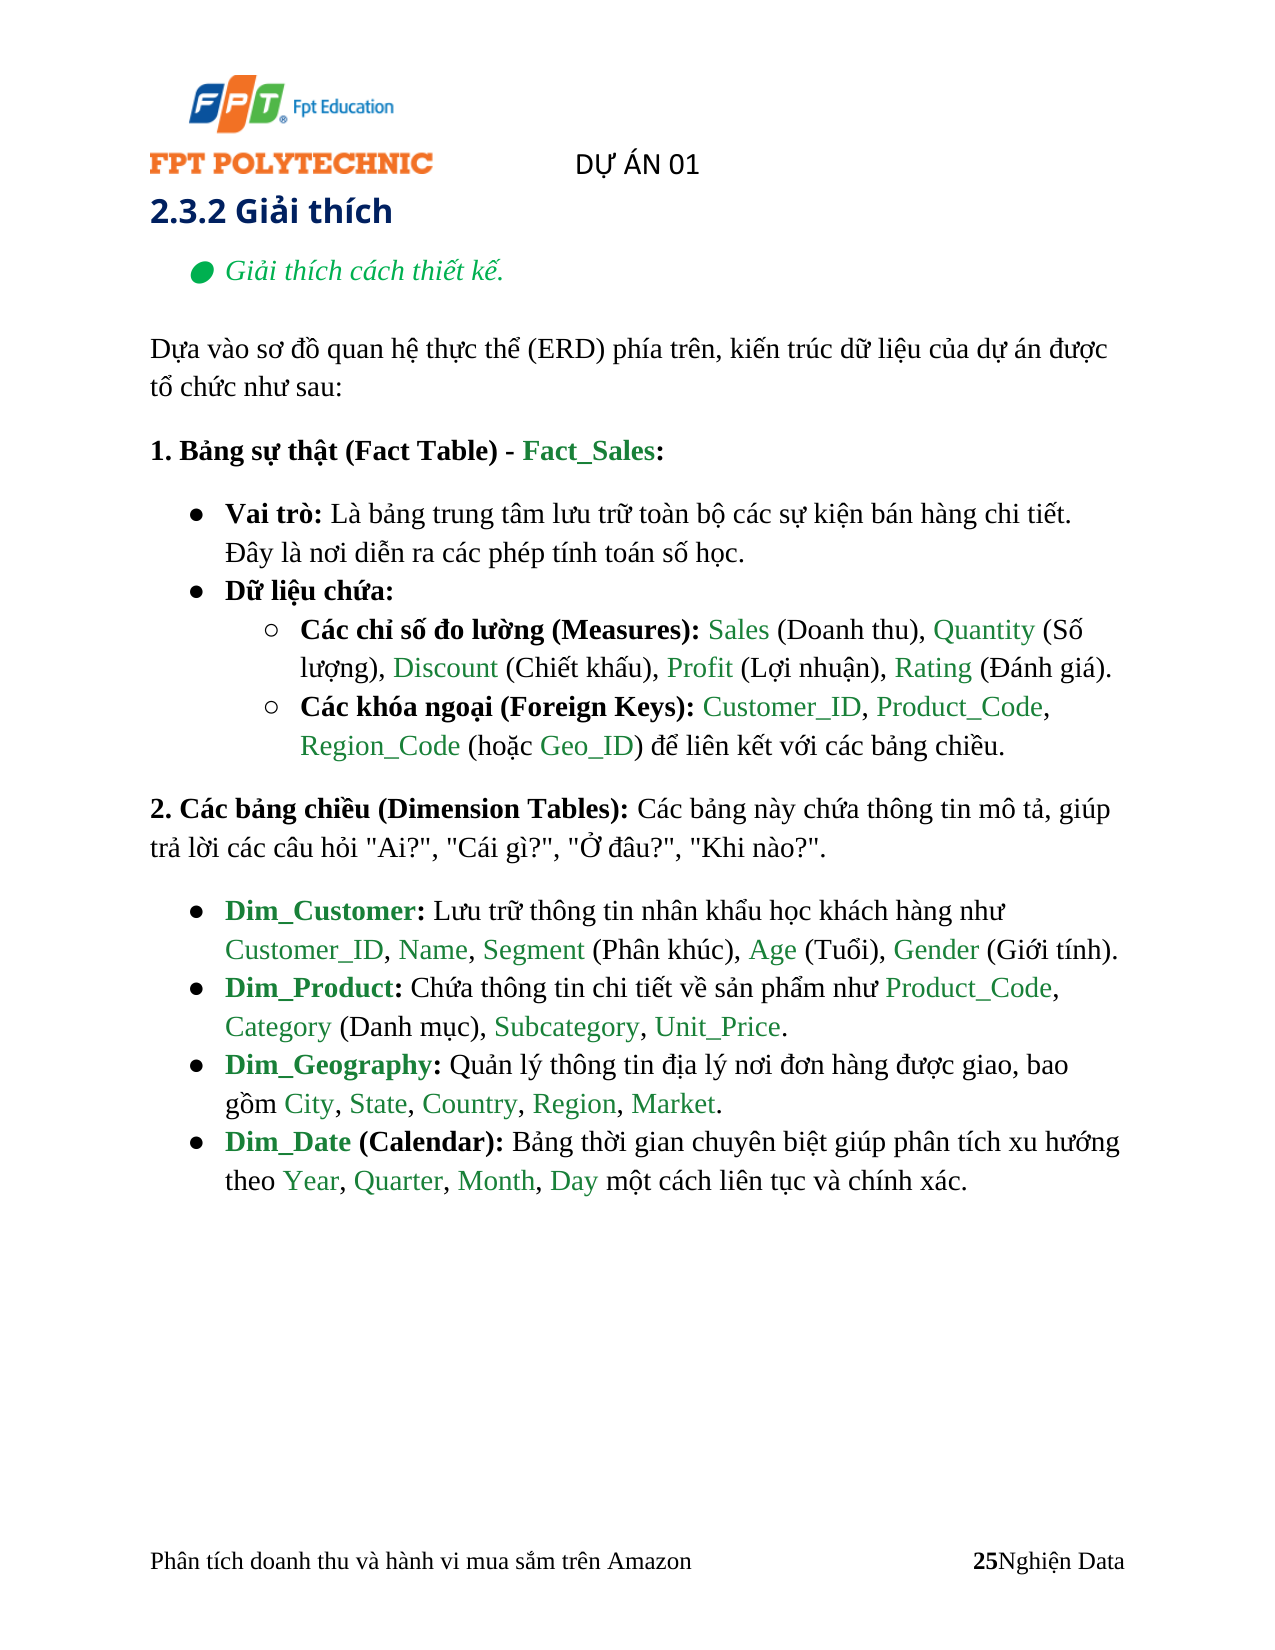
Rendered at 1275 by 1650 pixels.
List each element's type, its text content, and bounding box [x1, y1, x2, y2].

list Dim_Customer: Lưu trữ thông tin nhân khẩu học khách hàng như Customer_ID, Name, Segment (Phân khúc), Age (Tuổi), Gender (Giới tính). [187, 893, 1125, 965]
list Dim_Product: Chứa thông tin chi tiết về sản phẩm như Product_Code, Category (Danh mục), Subcategory, Unit_Price. [187, 970, 1125, 1042]
subtitle 2.3.2 Giải thích [150, 188, 1125, 233]
list Giải thích cách thiết kế. [187, 237, 1125, 297]
picture [150, 75, 436, 174]
text 2. Các bảng chiều (Dimension Tables): Các bảng này chứa thông tin mô tả, giúp trả lời các câu hỏi "Ai?", "Cái gì?", "Ở đâu?", "Khi nào?". [150, 791, 1125, 863]
list Các khóa ngoại (Foreign Keys): Customer_ID, Product_Code, Region_Code (hoặc Geo_ID) để liên kết với các bảng chiều. [262, 689, 1125, 761]
list Các chỉ số đo lường (Measures): Sales (Doanh thu), Quantity (Số lượng), Discount (Chiết khấu), Profit (Lợi nhuận), Rating (Đánh giá). [262, 612, 1125, 684]
list Dim_Date (Calendar): Bảng thời gian chuyên biệt giúp phân tích xu hướng theo Year, Quarter, Month, Day một cách liên tục và chính xác. [187, 1124, 1125, 1197]
text Dựa vào sơ đồ quan hệ thực thể (ERD) phía trên, kiến trúc dữ liệu của dự án được tổ chức như sau: [150, 331, 1125, 403]
text 1. Bảng sự thật (Fact Table) - Fact_Sales: [150, 433, 1125, 466]
list Dữ liệu chứa: [187, 573, 1125, 607]
list Vai trò: Là bảng trung tâm lưu trữ toàn bộ các sự kiện bán hàng chi tiết. Đây là nơi diễn ra các phép tính toán số học. [187, 496, 1125, 568]
list Dim_Geography: Quản lý thông tin địa lý nơi đơn hàng được giao, bao gồm City, State, Country, Region, Market. [187, 1047, 1125, 1119]
